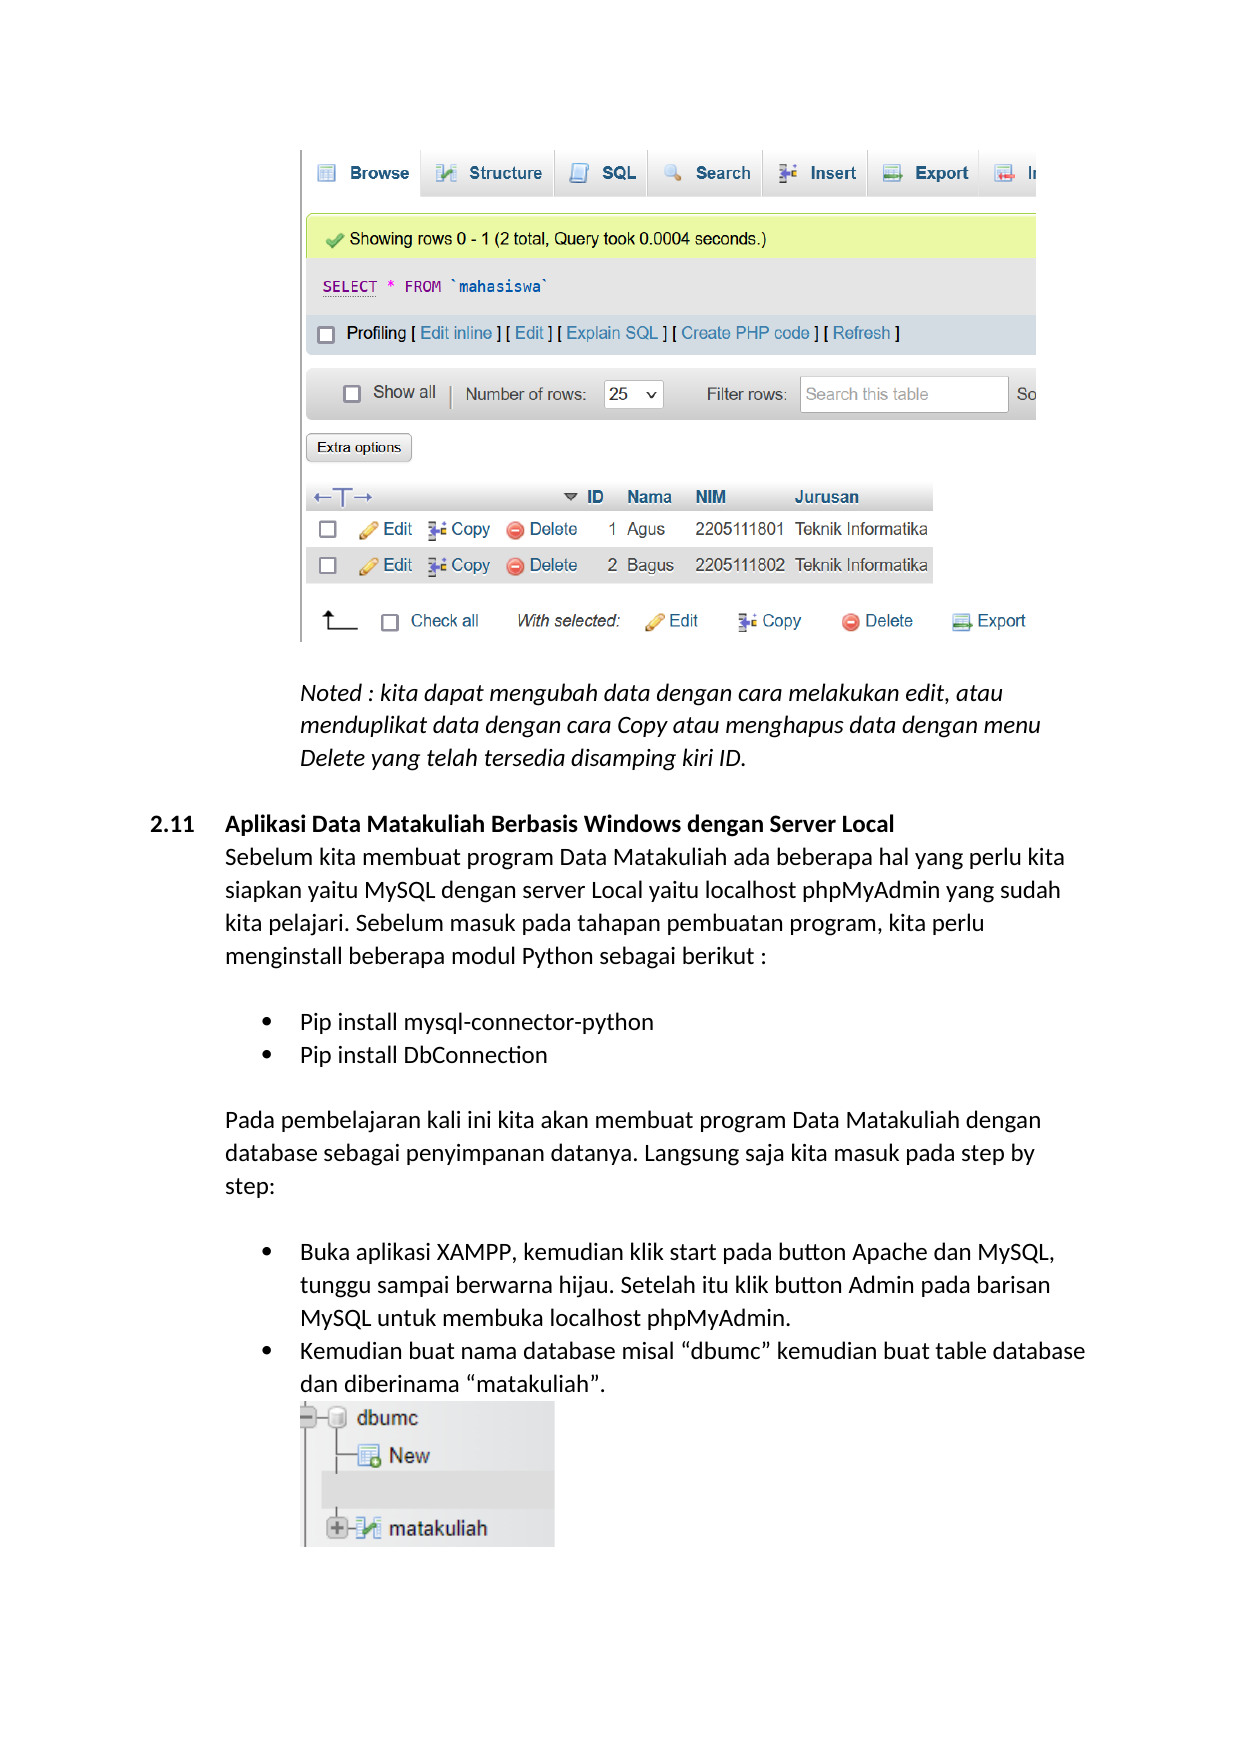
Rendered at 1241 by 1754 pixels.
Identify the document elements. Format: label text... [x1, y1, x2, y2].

list Pada pembelajaran kali ini kita akan membuat program Data Matakuliah dengan database sebagai penyimpanan datanya. Langsung saja kita masuk pada step by step: [225, 1105, 1090, 1201]
list Noted : kita dapat mengubah data dengan cara melakukan edit, atau menduplikat data dengan cara Copy atau menghapus data dengan menu Delete yang telah tersedia disamping kiri ID. [300, 677, 1090, 773]
picture [300, 1401, 555, 1547]
list Aplikasi Data Matakuliah Berbasis Windows dengan Server Local [150, 808, 1090, 839]
picture [300, 150, 1036, 642]
list Pip install DbConnection [262, 1039, 1090, 1069]
list Kemudian buat nama database misal “dbumc” kemudian buat table database dan diberinama “matakuliah”. [262, 1335, 1090, 1398]
list Buka aplikasi XAMPP, kemudian klik start pada button Apache dan MySQL, tunggu sampai berwarna hijau. Setelah itu klik button Admin pada barisan MySQL untuk membuka localhost phpMyAdmin. [262, 1236, 1090, 1333]
list Pip install mysql-connector-python [262, 1006, 1090, 1036]
list Sebelum kita membuat program Data Matakuliah ada beberapa hal yang perlu kita siapkan yaitu MySQL dengan server Local yaitu localhost phpMyAdmin yang sudah kita pelajari. Sebelum masuk pada tahapan pembuatan program, kita perlu menginstall beberapa modul Python sebagai berikut : [225, 841, 1090, 971]
